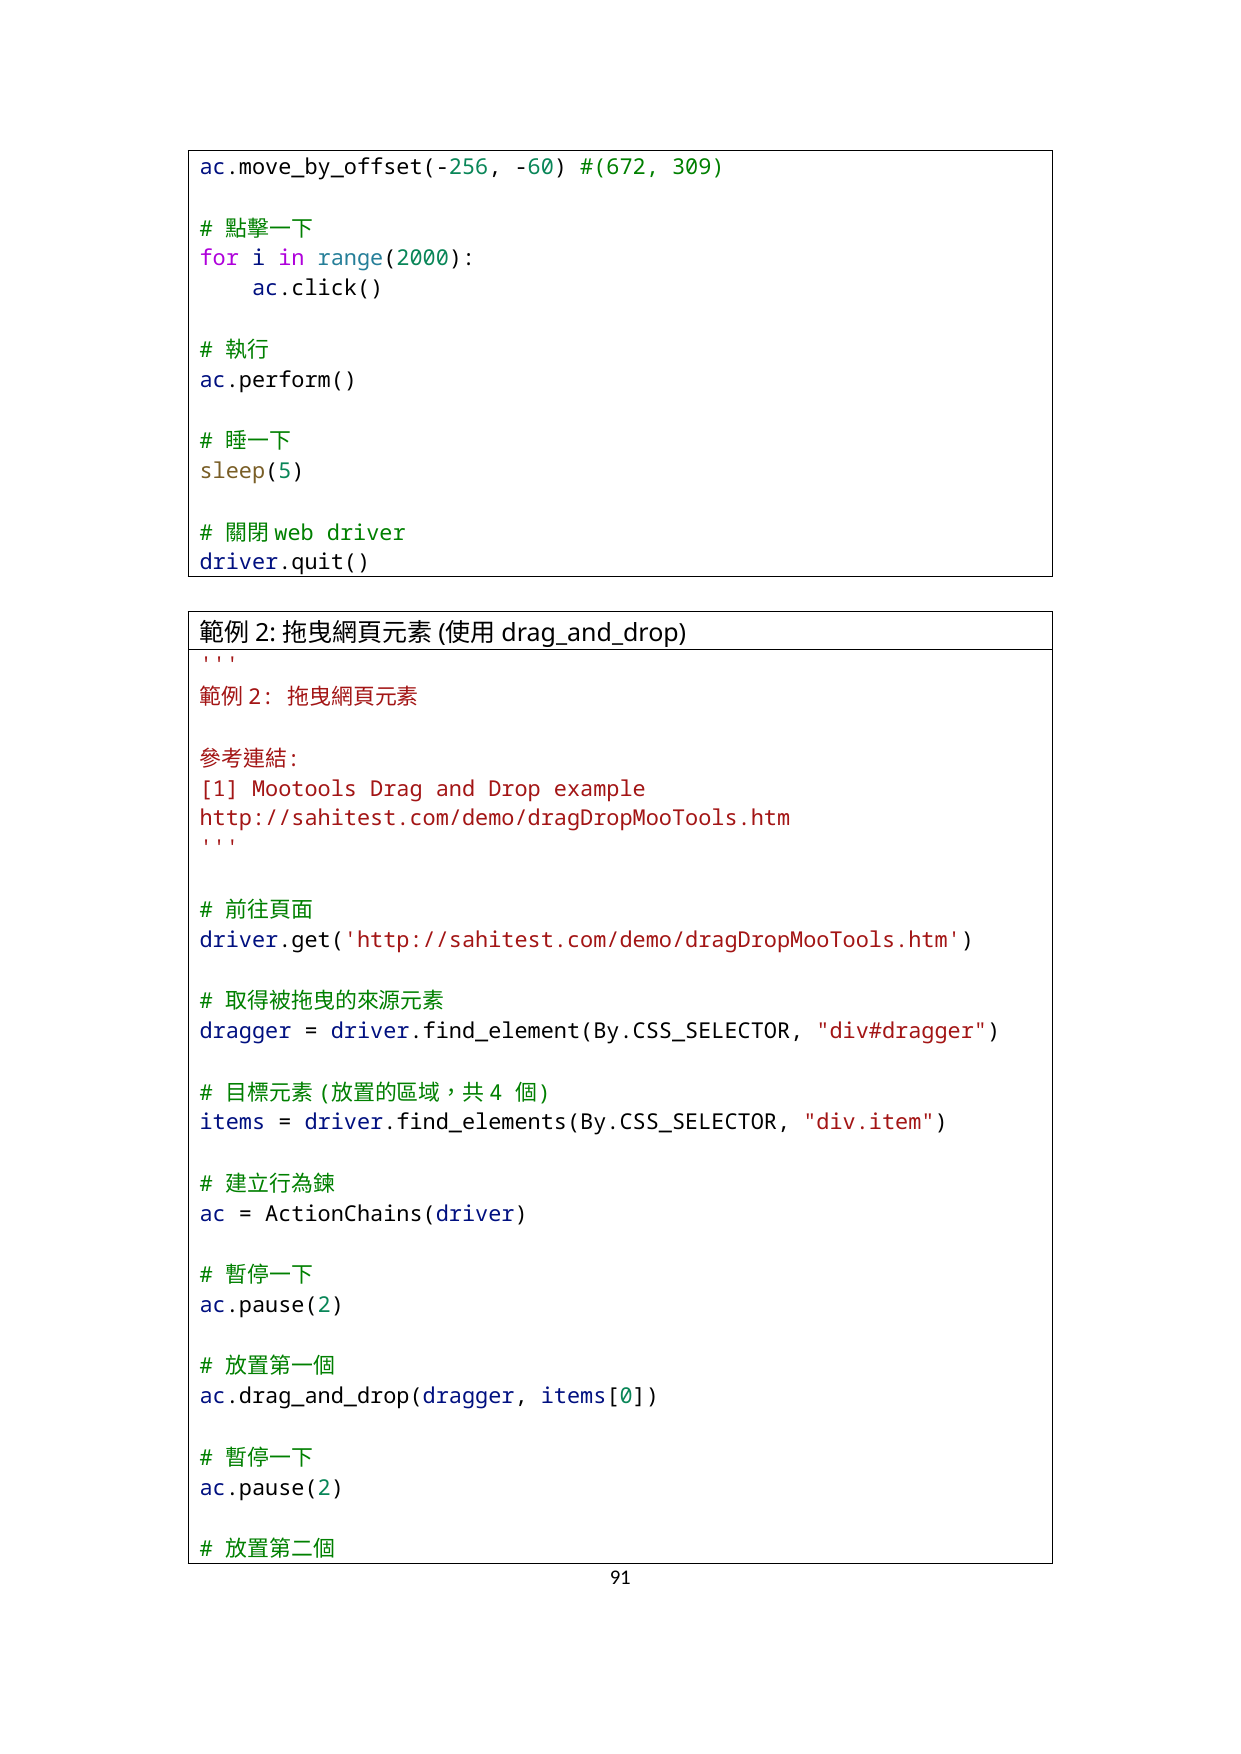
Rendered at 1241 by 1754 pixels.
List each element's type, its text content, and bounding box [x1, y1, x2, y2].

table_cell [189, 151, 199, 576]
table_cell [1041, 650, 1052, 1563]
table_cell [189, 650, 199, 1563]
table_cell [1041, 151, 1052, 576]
table_header 範例 2: 拖曳網頁元素 (使用 drag_and_drop) [189, 612, 1052, 648]
